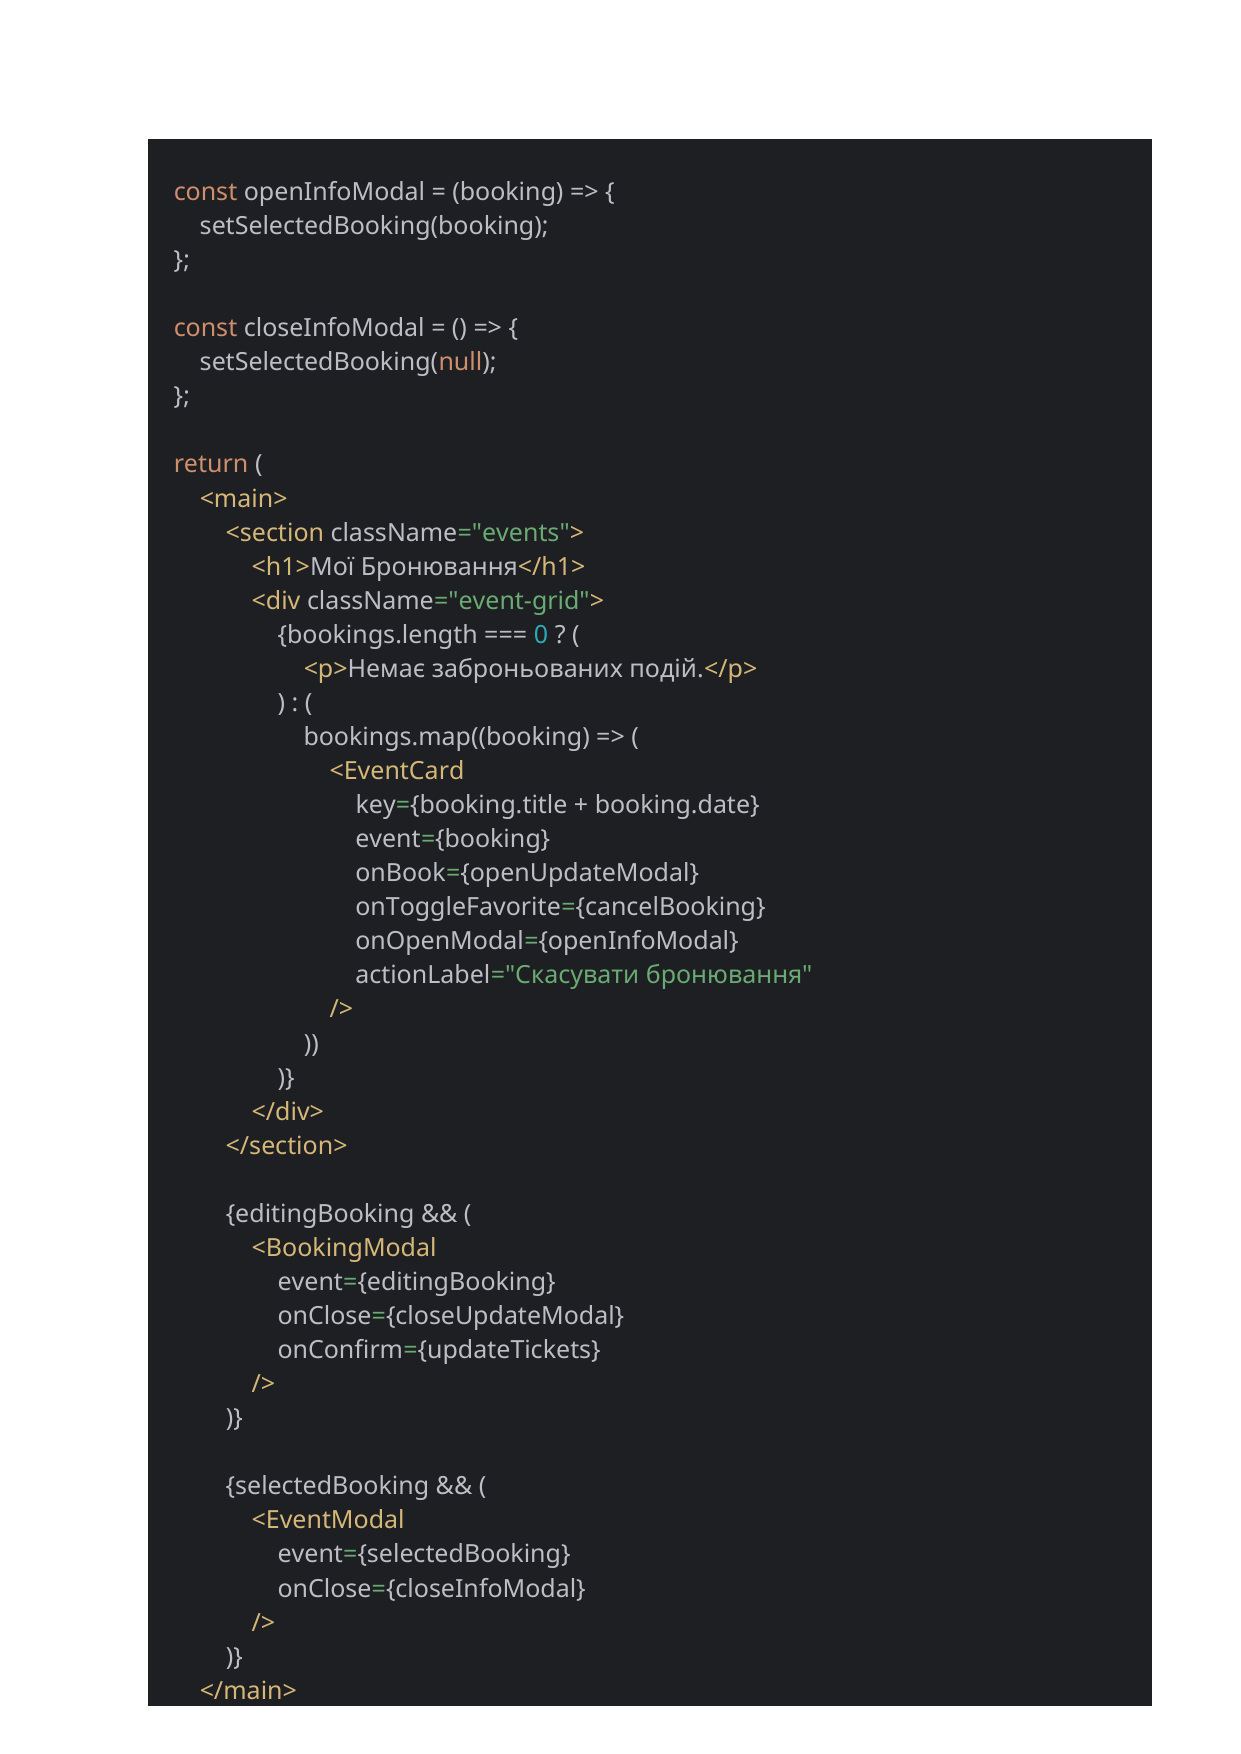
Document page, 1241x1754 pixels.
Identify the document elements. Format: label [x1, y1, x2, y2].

text [148, 139, 1152, 1706]
